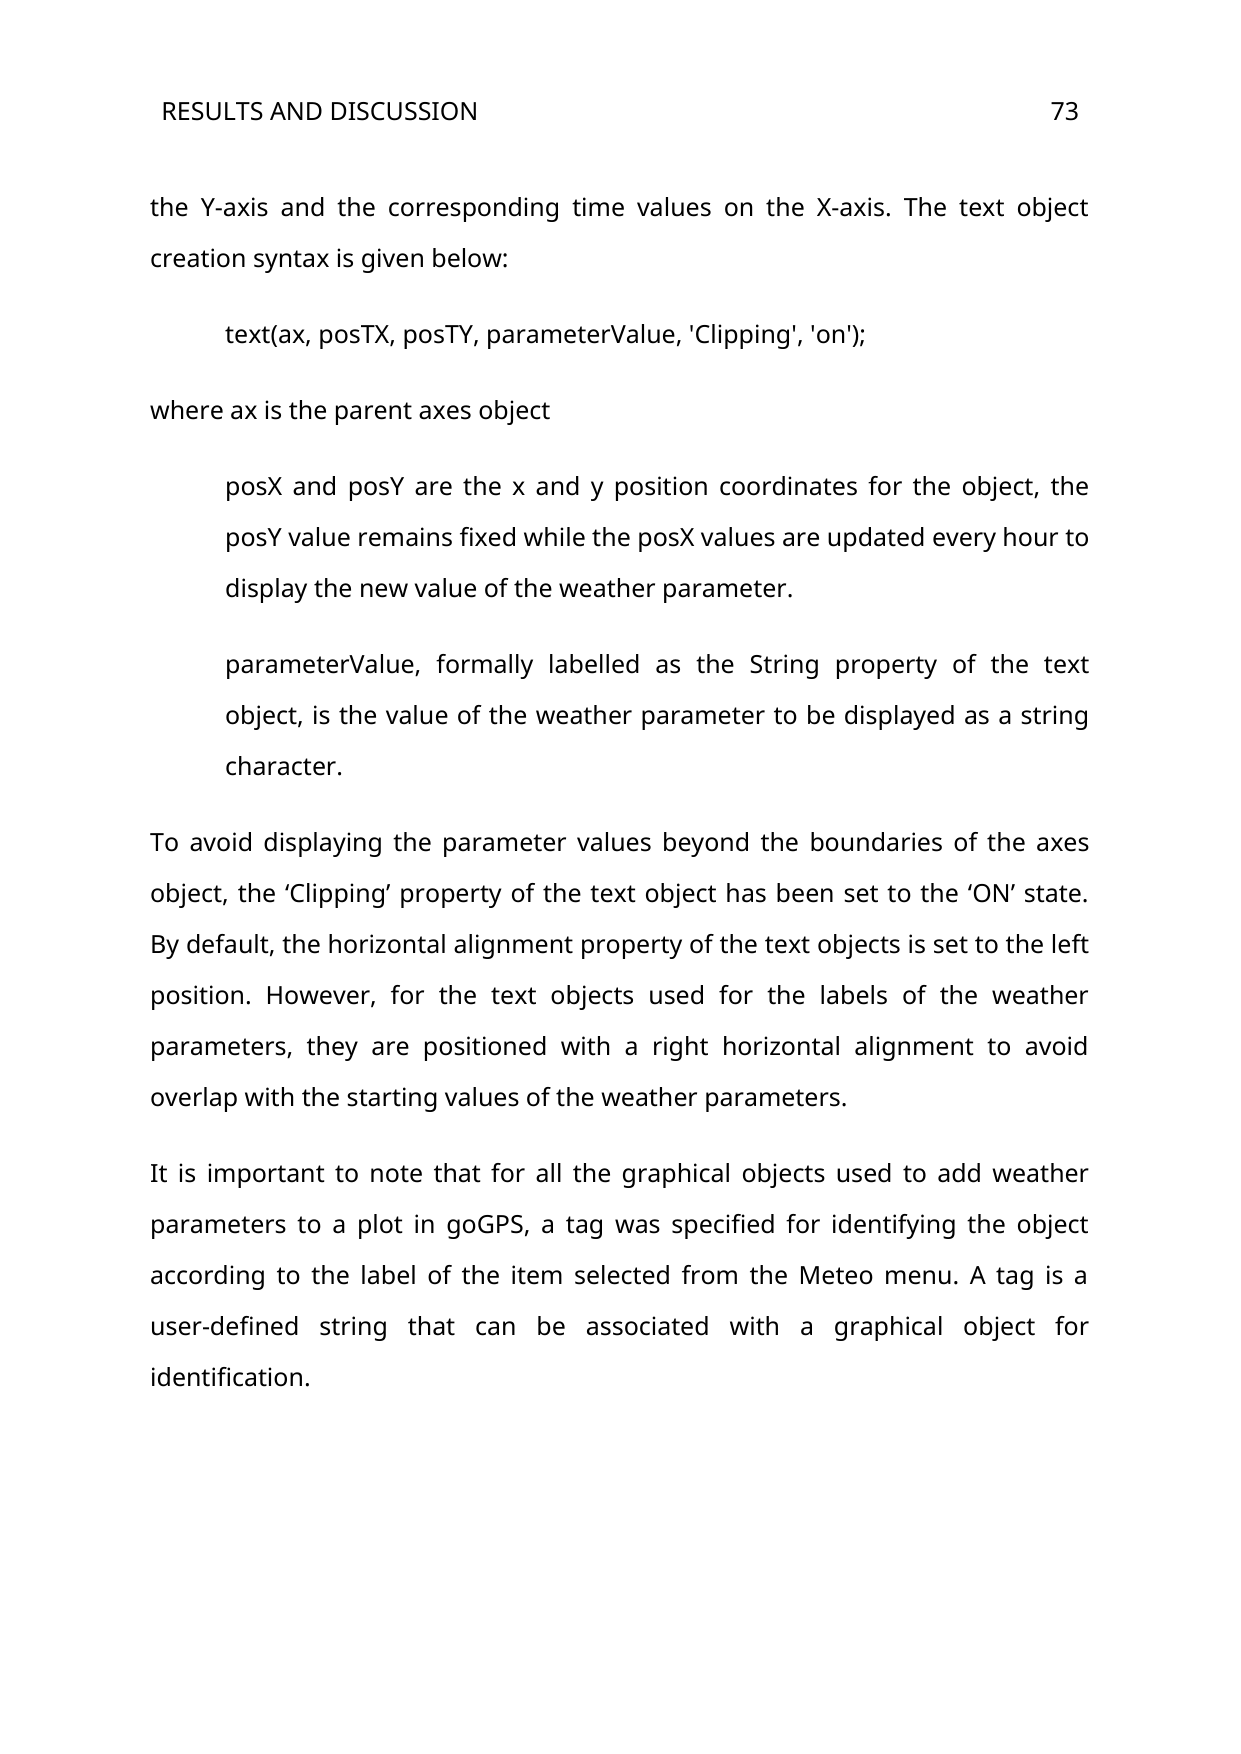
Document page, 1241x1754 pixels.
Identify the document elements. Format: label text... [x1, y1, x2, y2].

text posX and posY are the x and y position coordinates for the object, the posY value remains fixed while the posX values are updated every hour to display the new value of the weather parameter. [225, 468, 1090, 604]
text To avoid displaying the parameter values beyond the boundaries of the axes object, the ‘Clipping’ property of the text object has been set to the ‘ON’ state. By default, the horizontal alignment property of the text objects is set to the left position. However, for the text objects used for the labels of the weather parameters, they are positioned with a right horizontal alignment to avoid overlap with the starting values of the weather parameters. [150, 825, 1090, 1114]
text text(ax, posTX, posTY, parameterValue, 'Clipping', 'on'); [225, 316, 1090, 350]
text It is important to note that for all the graphical objects used to add weather parameters to a plot in goGPS, a tag was specified for identifying the object according to the label of the item selected from the Meteo menu. A tag is a user-defined string that can be associated with a graphical object for identification. [150, 1156, 1090, 1394]
text where ax is the parent axes object [150, 392, 1090, 426]
text parameterValue, formally labelled as the String property of the text object, is the value of the weather parameter to be displayed as a string character. [225, 647, 1090, 783]
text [150, 189, 1090, 274]
